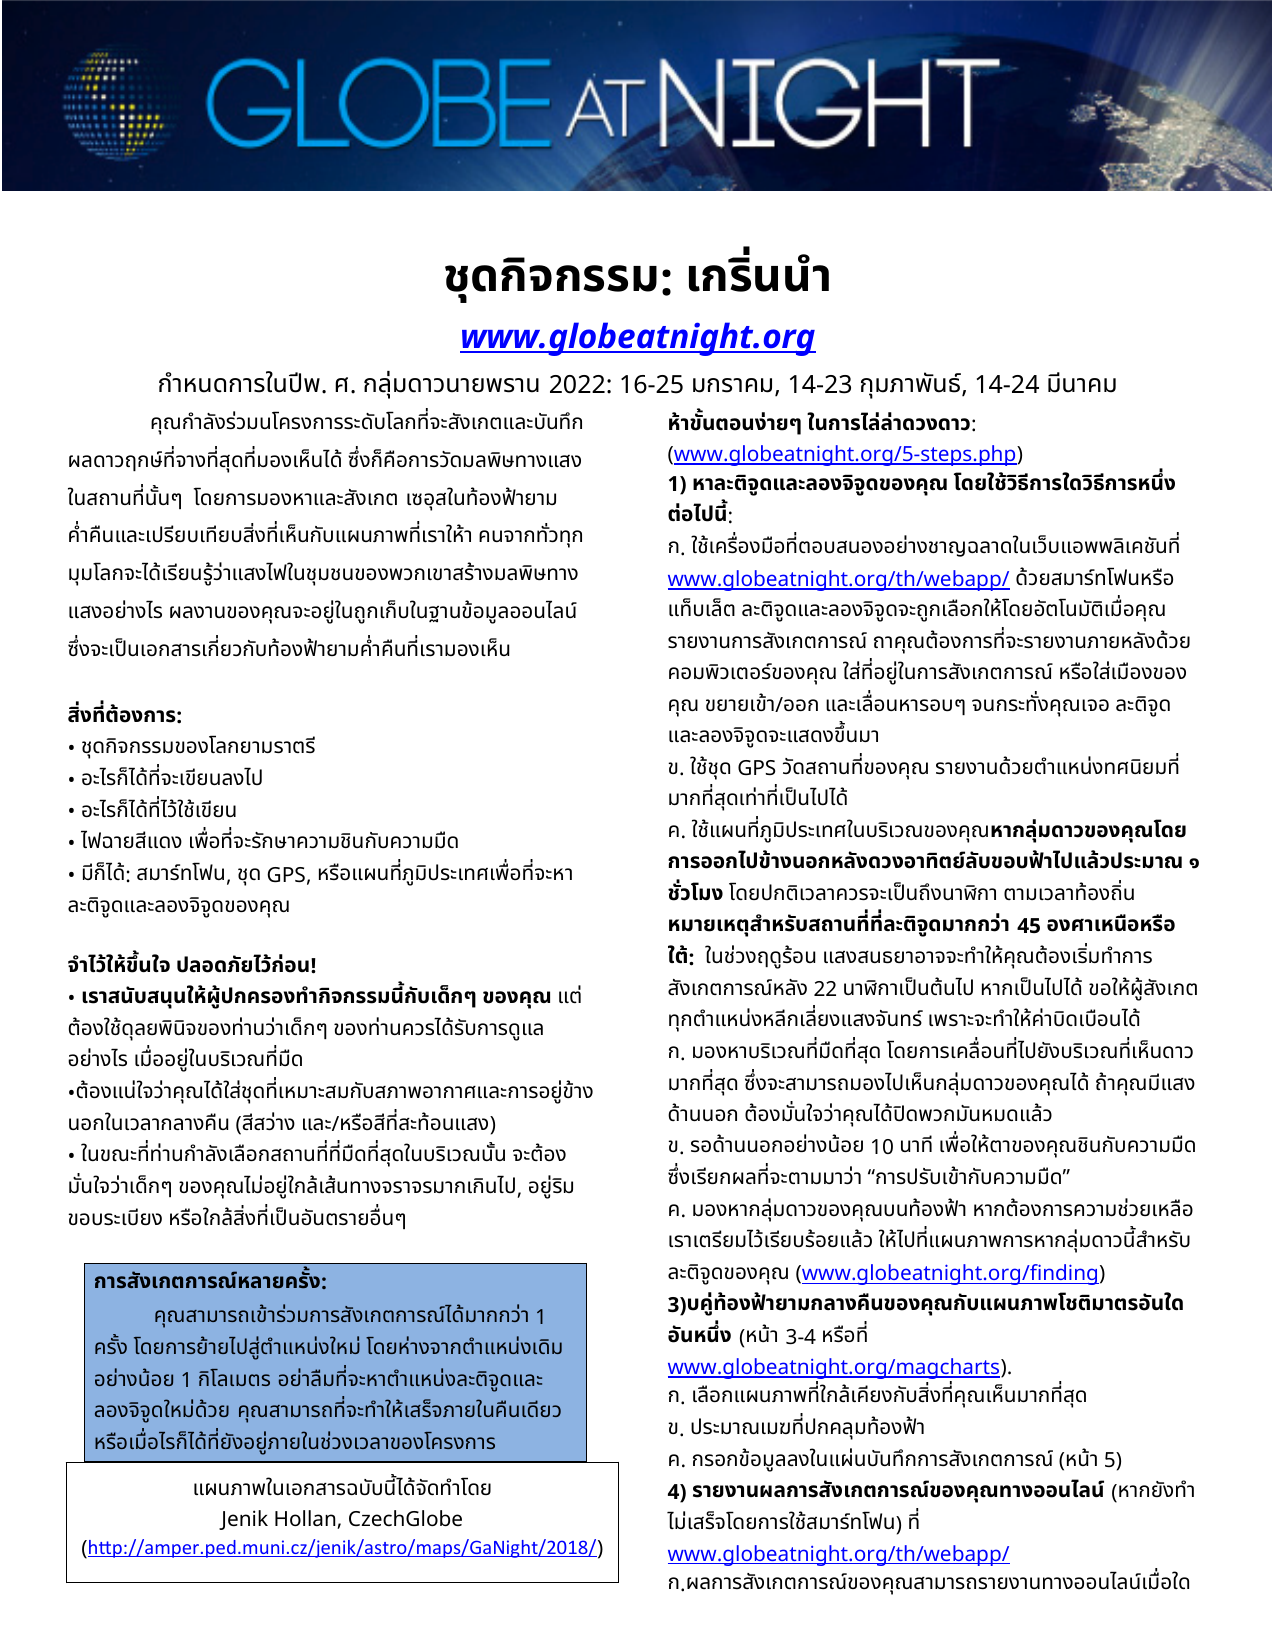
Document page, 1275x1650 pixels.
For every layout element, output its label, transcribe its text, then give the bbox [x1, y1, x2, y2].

text •ต้องแน่ใจว่าคุณได้ใส่ชุดที่เหมาะสมกับสภาพอากาศและการอยู่ข้างนอกในเวลากลางคืน (สีสว่าง และ/หรือสีที่สะท้อนแสง) [67, 1076, 600, 1139]
text • ชุดกิจกรรมของโลกยามราตรี [67, 732, 600, 763]
text www.globeatnight.org [75, 312, 1200, 358]
text คุณกำลังร่วมนโครงการระดับโลกที่จะสังเกตและบันทึกผลดาวฤกษ์ที่จางที่สุดที่มองเห็นได้ ซึ่งก็คือการวัดมลพิษทางแสงในสถานที่นั้นๆ โดยการมองหาและสังเกต เซอุสในท้องฟ้ายามค่ำคืนและเปรียบเทียบสิ่งที่เห็นกับแผนภาพที่เราให้า คนจากทั่วทุกมุมโลกจะได้เรียนรู้ว่าแสงไฟในชุมชนของพวกเขาสร้างมลพิษทางแสงอย่างไร ผลงานของคุณจะอยู่ในถูกเก็บในฐานข้อมูลออนไลน์ ซึ่งจะเป็นเอกสารเกี่ยวกับท้องฟ้ายามค่ำคืนที่เรามองเห็น [67, 408, 600, 665]
text ก. ใช้เครื่องมือที่ตอบสนองอย่างชาญฉลาดในเว็บแอพพลิเคชันที่ www.globeatnight.org/th/webapp/ ด้วยสมาร์ทโฟนหรือแท็บเล็ต ละติจูดและลองจิจูดจะถูกเลือกให้โดยอัตโนมัติเมื่อคุณรายงานการสังเกตการณ์ ถาคุณต้องการที่จะรายงานภายหลังด้วยคอมพิวเตอร์ของคุณ ใส่ที่อยู่ในการสังเกตการณ์ หรือใส่เมืองของคุณ ขยายเข้า/ออก และเลื่อนหารอบๆ จนกระทั่งคุณเจอ ละติจูดและลองจิจูดจะแสดงขึ้นมา [667, 531, 1200, 752]
text ค. มองหากลุ่มดาวของคุณบนท้องฟ้า หากต้องการความช่วยเหลือ เราเตรียมไว้เรียบร้อยแล้ว ให้ไปที่แผนภาพการหากลุ่มดาวนี้สำหรับละติจูดของคุณ (www.globeatnight.org/finding) 3)บคู่ท้องฟ้ายามกลางคืนของคุณกับแผนภาพโชติมาตรอันใดอันหนึ่ง (หน้า 3-4 หรือที่ www.globeatnight.org/magcharts). [667, 1194, 1200, 1380]
text ค. กรอกข้อมูลลงในแผ่นบันทึกการสังเกตการณ์ (หน้า 5) [667, 1444, 1200, 1475]
text • อะไรก็ได้ที่จะเขียนลงไป [67, 763, 600, 795]
text ห้าขั้นตอนง่ายๆ ในการไล่ล่าดวงดาว: (www.globeatnight.org/5-steps.php) [667, 408, 1200, 468]
text แผนภาพในเอกสารฉบับนี้ได้จัดทำโดย Jenik Hollan, CzechGlobe (http://amper.ped.muni.cz/jenik/astro/maps/GaNight/2018/) [67, 1463, 618, 1582]
text • อะไรก็ได้ที่ไว้ใช้เขียน [67, 795, 600, 827]
text • ไฟฉายสีแดง เพื่อที่จะรักษาความชินกับความมืด [67, 827, 600, 858]
text ข. ใช้ชุด GPS วัดสถานที่ของคุณ รายงานด้วยตำแหน่งทศนิยมที่มากที่สุดเท่าที่เป็นไปได้ [667, 752, 1200, 815]
text ค. ใช้แผนที่ภูมิประเทศในบริเวณของคุณหากลุ่มดาวของคุณโดยการออกไปข้างนอกหลังดวงอาทิตย์ลับขอบฟ้าไปแล้วประมาณ ๑ ชั่วโมง โดยปกติเวลาควรจะเป็นถึงนาฬิกา ตามเวลาท้องถิ่น หมายเหตุสำหรับสถานที่ที่ละติจูดมากกว่า 45 องศาเหนือหรือใต้: ในช่วงฤดูร้อน แสงสนธยาอาจจะทำให้คุณต้องเริ่มทำการสังเกตการณ์หลัง 22 นาฬิกาเป็นต้นไป หากเป็นไปได้ ขอให้ผู้สังเกตทุกตำแหน่งหลีกเลี่ยงแสงจันทร์ เพราะจะทำให้ค่าบิดเบือนได้ ก. มองหาบริเวณที่มืดที่สุด โดยการเคลื่อนที่ไปยังบริเวณที่เห็นดาวมากที่สุด ซึ่งจะสามารถมองไปเห็นกลุ่มดาวของคุณได้ ถ้าคุณมีแสงด้านนอก ต้องมั่นใจว่าคุณได้ปิดพวกมันหมดแล้ว ข. รอด้านนอกอย่างน้อย 10 นาที เพื่อให้ตาของคุณชินกับความมืด ซึ่งเรียกผลที่จะตามมาว่า “การปรับเข้ากับความมืด” [667, 815, 1200, 1194]
text จำไว้ให้ขึ้นใจ ปลอดภัยไว้ก่อน! [67, 950, 600, 982]
text คุณสามารถเข้าร่วมการสังเกตการณ์ได้มากกว่า 1 ครั้ง โดยการย้ายไปสู่ตำแหน่งใหม่ โดยห่างจากตำแหน่งเดิมอย่างน้อย 1 กิโลเมตร อย่าลืมที่จะหาตำแหน่งละติจูดและลองจิจูดใหม่ด้วย คุณสามารถที่จะทำให้เสร็จภายในคืนเดียวหรือเมื่อไรก็ได้ที่ยังอยู่ภายในช่วงเวลาของโครงการ [85, 1298, 586, 1461]
text 1) หาละติจูดและลองจิจูดของคุณ โดยใช้วิธีการใดวิธีการหนึ่งต่อไปนี้: [667, 468, 1200, 531]
text ข. ประมาณเมฆที่ปกคลุมท้องฟ้า [667, 1412, 1200, 1444]
text การสังเกตการณ์หลายครั้ง: [85, 1264, 586, 1298]
text กำหนดการในปีพ. ศ. กลุ่มดาวนายพราน 2022: 16-25 มกราคม, 14-23 กุมภาพันธ์, 14-24 มีนาคม [75, 367, 1200, 401]
text • มีก็ได้: สมาร์ทโฟน, ชุด GPS, หรือแผนที่ภูมิประเทศเพื่อที่จะหาละติจูดและลองจิจูดของคุณ [67, 858, 600, 922]
text • เราสนับสนุนให้ผู้ปกครองทำกิจกรรมนี้กับเด็กๆ ของคุณ แต่ต้องใช้ดุลยพินิจของท่านว่าเด็กๆ ของท่านควรได้รับการดูแลอย่างไร เมื่ออยู่ในบริเวณที่มืด [67, 982, 600, 1076]
text ชุดกิจกรรม: เกริ่นนำ [75, 191, 1200, 312]
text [667, 1475, 1200, 1599]
text สิ่งที่ต้องการ: [67, 700, 600, 732]
text ก. เลือกแผนภาพที่ใกล้เคียงกับสิ่งที่คุณเห็นมากที่สุด [667, 1380, 1200, 1412]
text • ในขณะที่ท่านกำลังเลือกสถานที่ที่มืดที่สุดในบริเวณนั้น จะต้องมั่นใจว่าเด็กๆ ของคุณไม่อยู่ใกล้เส้นทางจราจรมากเกินไป, อยู่ริมขอบระเบียง หรือใกล้สิ่งที่เป็นอันตรายอื่นๆ [67, 1139, 600, 1234]
